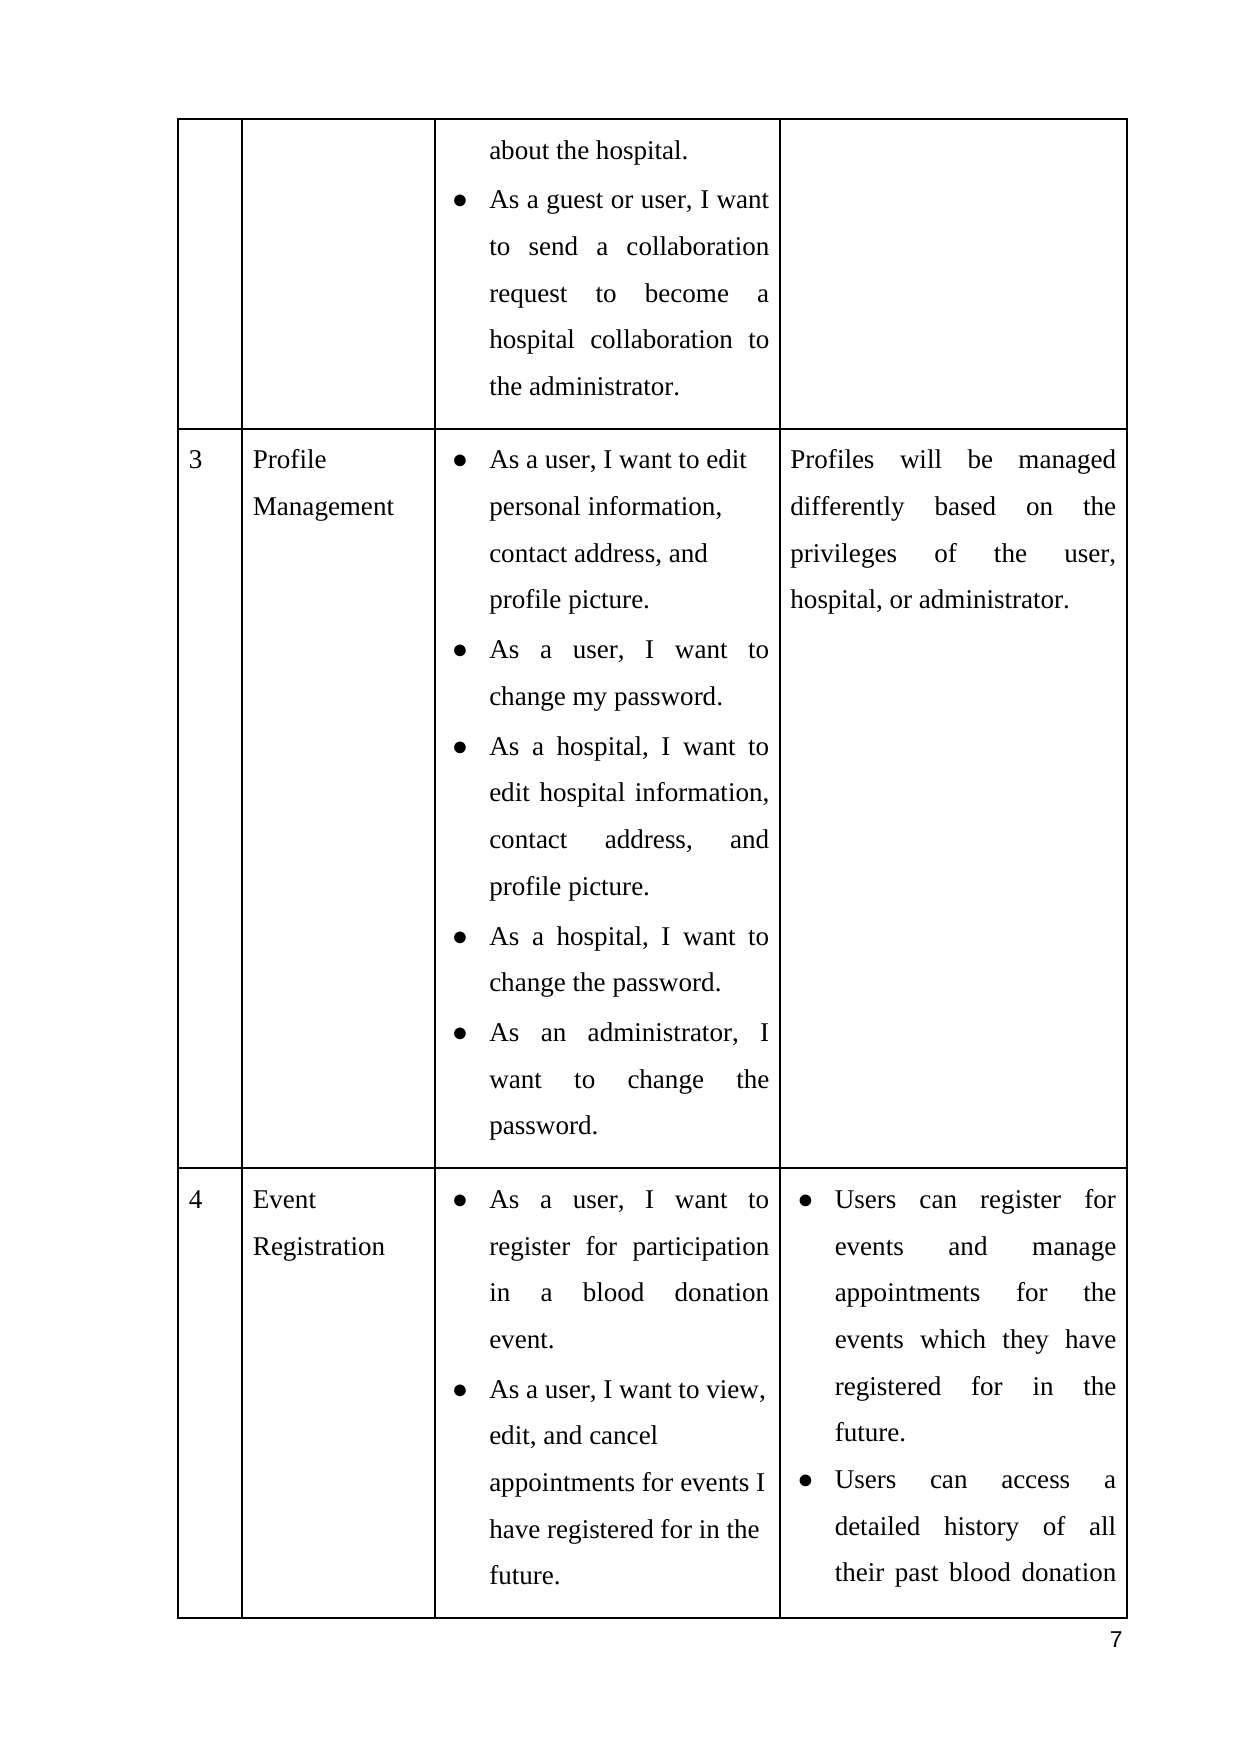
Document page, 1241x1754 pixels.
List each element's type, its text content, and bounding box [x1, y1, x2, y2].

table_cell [243, 120, 434, 428]
table_cell Profile Management [243, 430, 434, 1167]
table_cell Event Registration [243, 1169, 434, 1617]
table_cell 2 [179, 120, 241, 428]
table_cell 4 [179, 1169, 241, 1617]
table_cell [781, 120, 1126, 428]
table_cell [436, 1169, 779, 1617]
table_cell 3 [179, 430, 241, 1167]
table_cell Profiles will be managed differently based on the privileges of the user, hospital, or administrator. [781, 430, 1126, 1167]
table_cell As a user, I want to edit personal information, contact address, and profile picture. As a user, I want to change my password. As a hospital, I want to edit hospital information, contact address, and profile picture. As a hospital, I want to change the password. As an administrator, I want to change the password. [436, 430, 779, 1167]
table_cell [436, 120, 779, 428]
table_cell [781, 1169, 1126, 1617]
